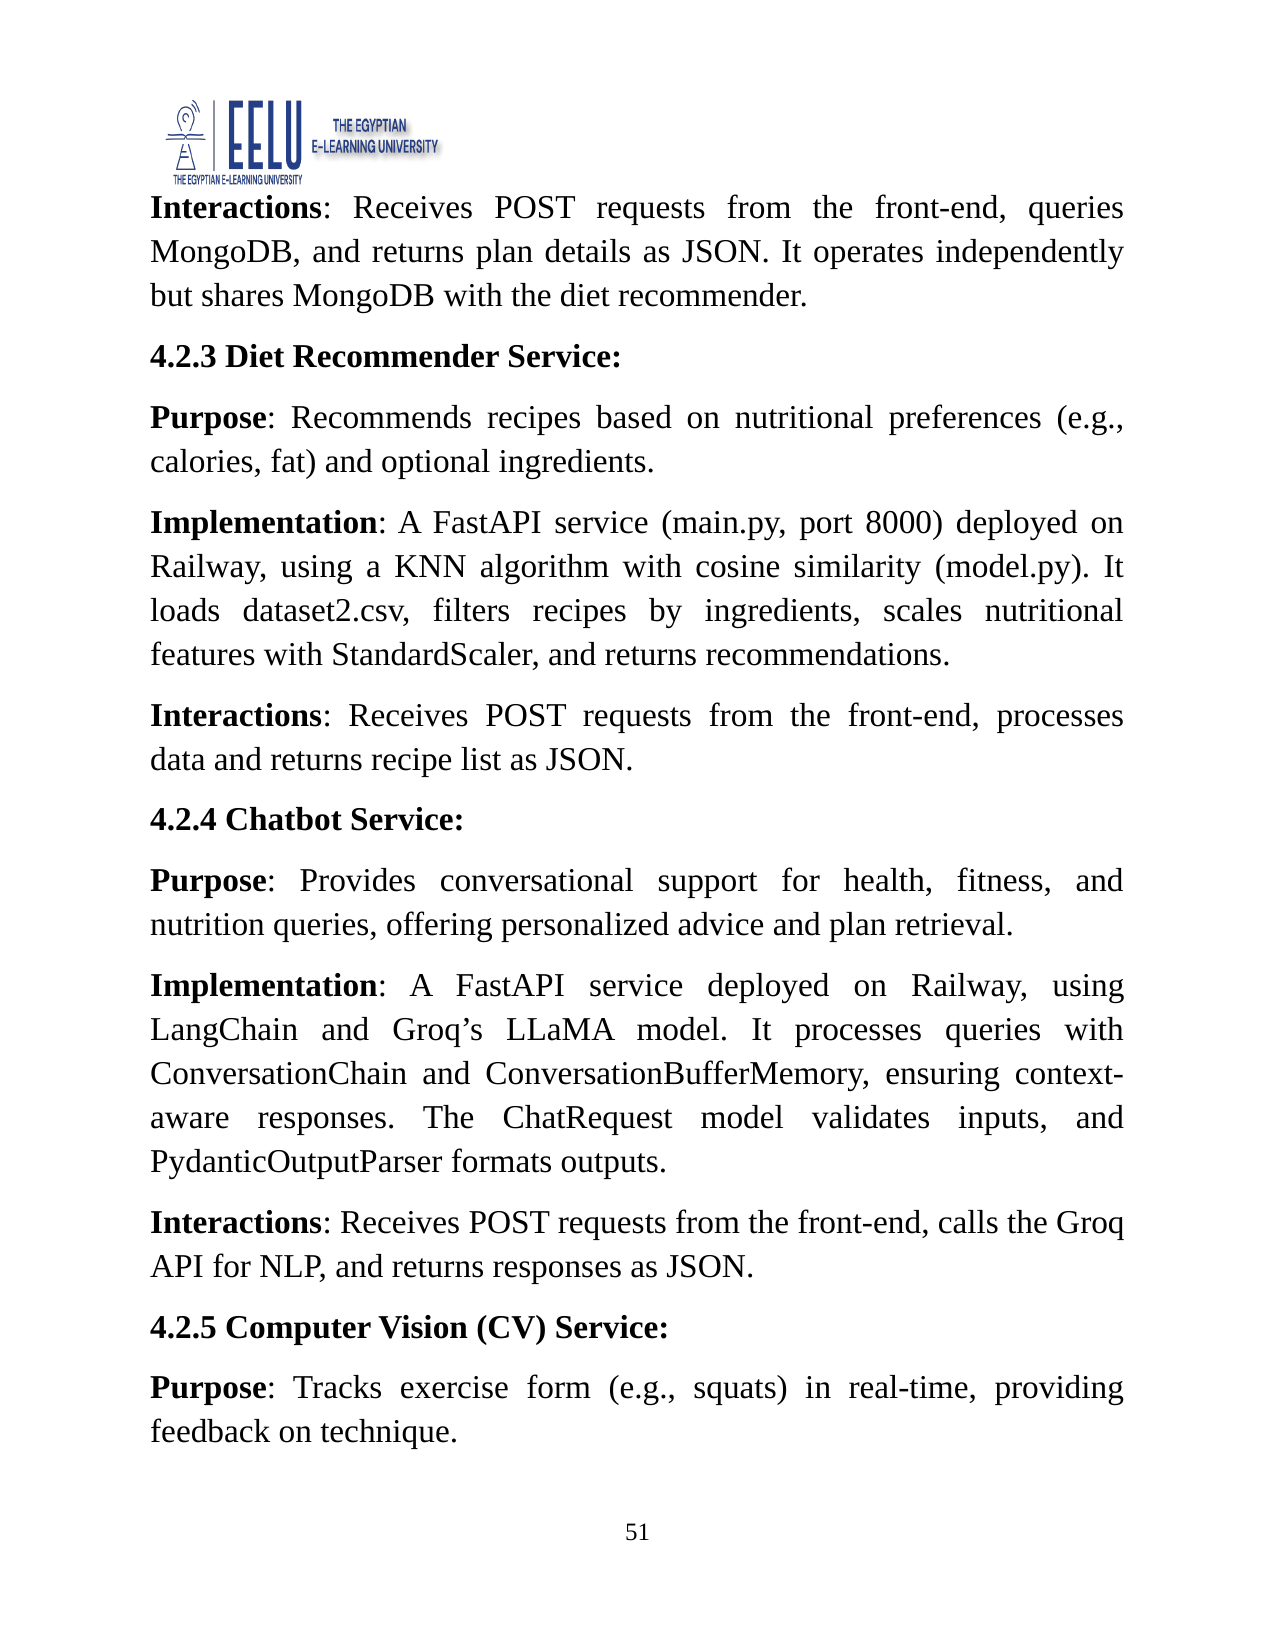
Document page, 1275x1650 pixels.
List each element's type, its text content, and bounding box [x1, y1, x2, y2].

text Interactions: Receives POST requests from the front-end, processes data and returns recipe list as JSON. [150, 695, 1125, 777]
text Interactions: Receives POST requests from the front-end, calls the Groq API for NLP, and returns responses as JSON. [150, 1202, 1125, 1284]
text Purpose: Tracks exercise form (e.g., squats) in real-time, providing feedback on technique. [150, 1368, 1125, 1450]
text Purpose: Provides conversational support for health, fitness, and nutrition queries, offering personalized advice and plan retrieval. [150, 860, 1125, 943]
text 4.2.3 Diet Recommender Service: [150, 336, 1125, 375]
text Implementation: A FastAPI service (main.py, port 8000) deployed on Railway, using a KNN algorithm with cosine similarity (model.py). It loads dataset2.csv, filters recipes by ingredients, scales nutritional features with StandardScaler, and returns recommendations. [150, 502, 1125, 672]
text Purpose: Recommends recipes based on nutritional preferences (e.g., calories, fat) and optional ingredients. [150, 397, 1125, 479]
picture [150, 75, 444, 188]
text Implementation: A FastAPI service deployed on Railway, using LangChain and Groq’s LLaMA model. It processes queries with ConversationChain and ConversationBufferMemory, ensuring context-aware responses. The ChatRequest model validates inputs, and PydanticOutputParser formats outputs. [150, 965, 1125, 1180]
text 4.2.4 Chatbot Service: [150, 799, 1125, 838]
text 4.2.5 Computer Vision (CV) Service: [150, 1307, 1125, 1345]
text Interactions: Receives POST requests from the front-end, queries MongoDB, and returns plan details as JSON. It operates independently but shares MongoDB with the diet recommender. [150, 187, 1125, 314]
